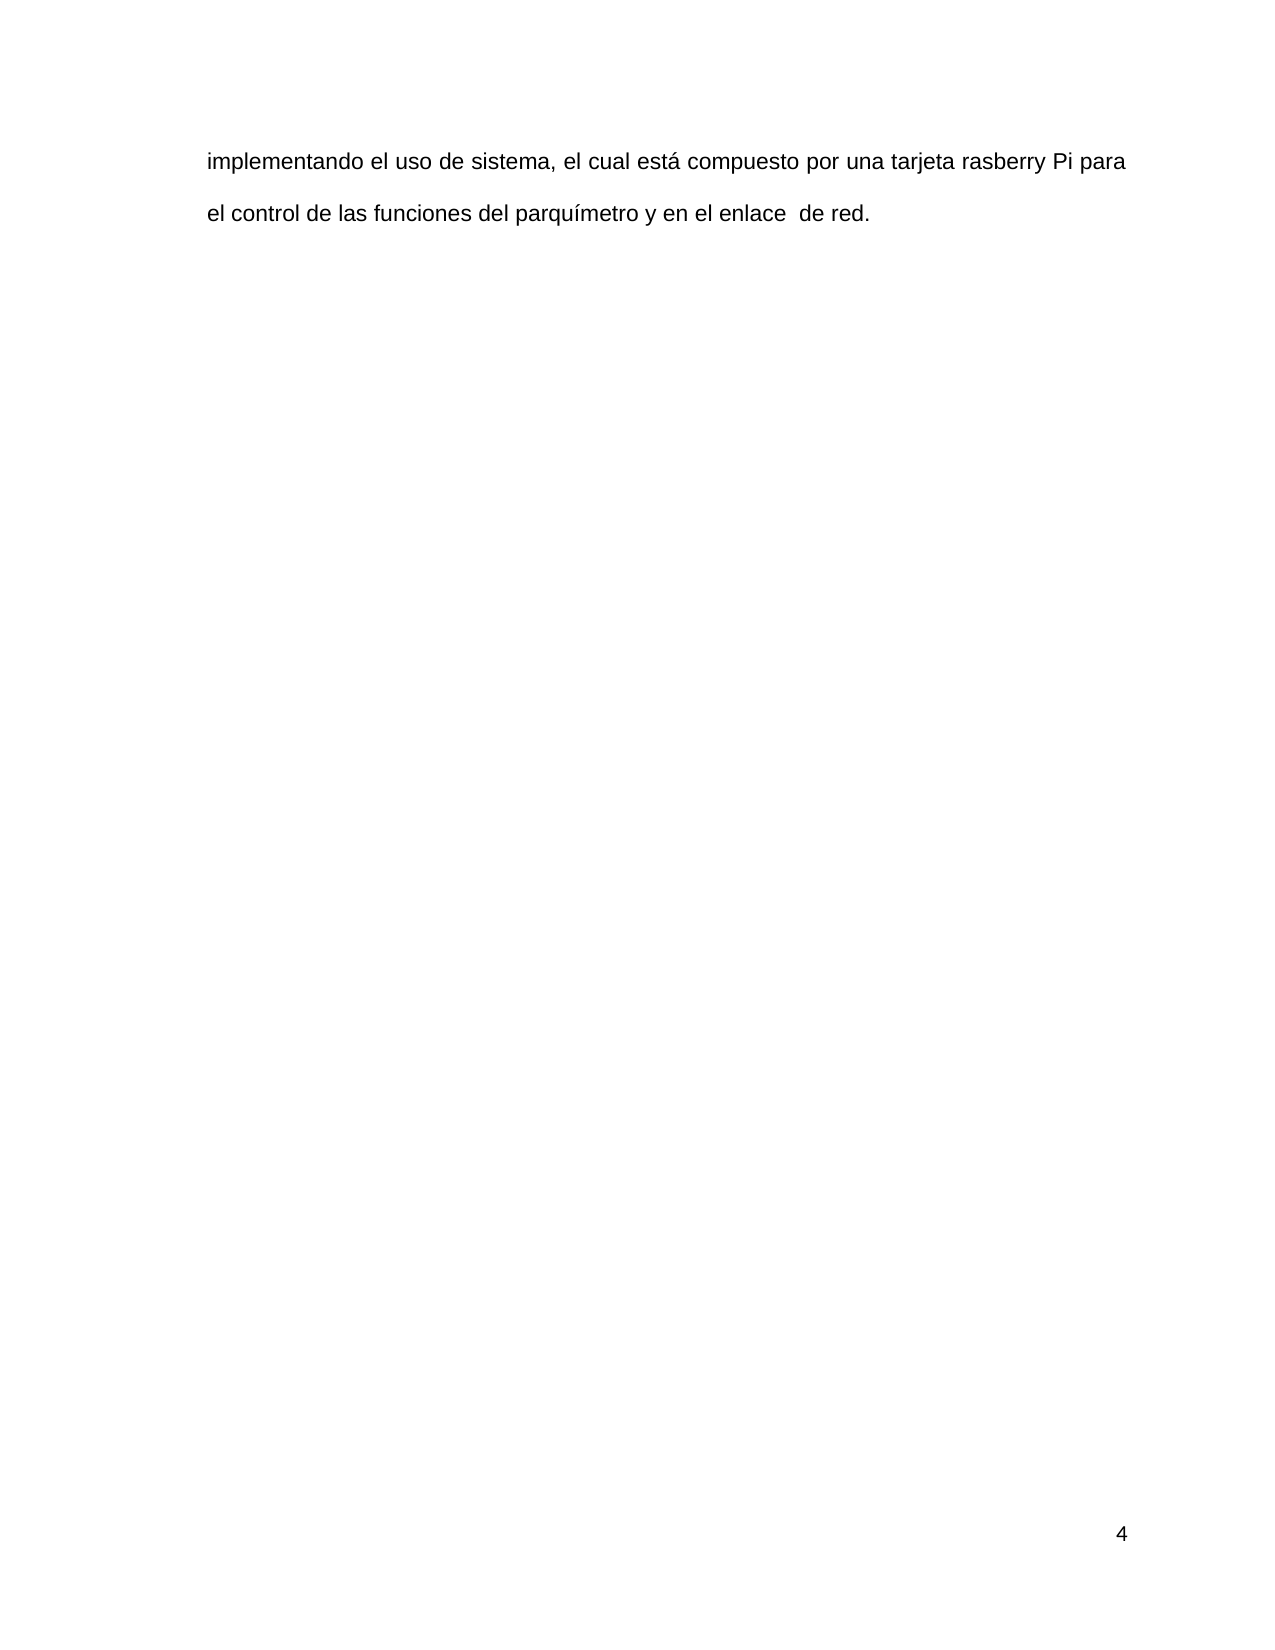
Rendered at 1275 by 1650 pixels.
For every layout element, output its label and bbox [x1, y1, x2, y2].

text [207, 148, 1127, 227]
